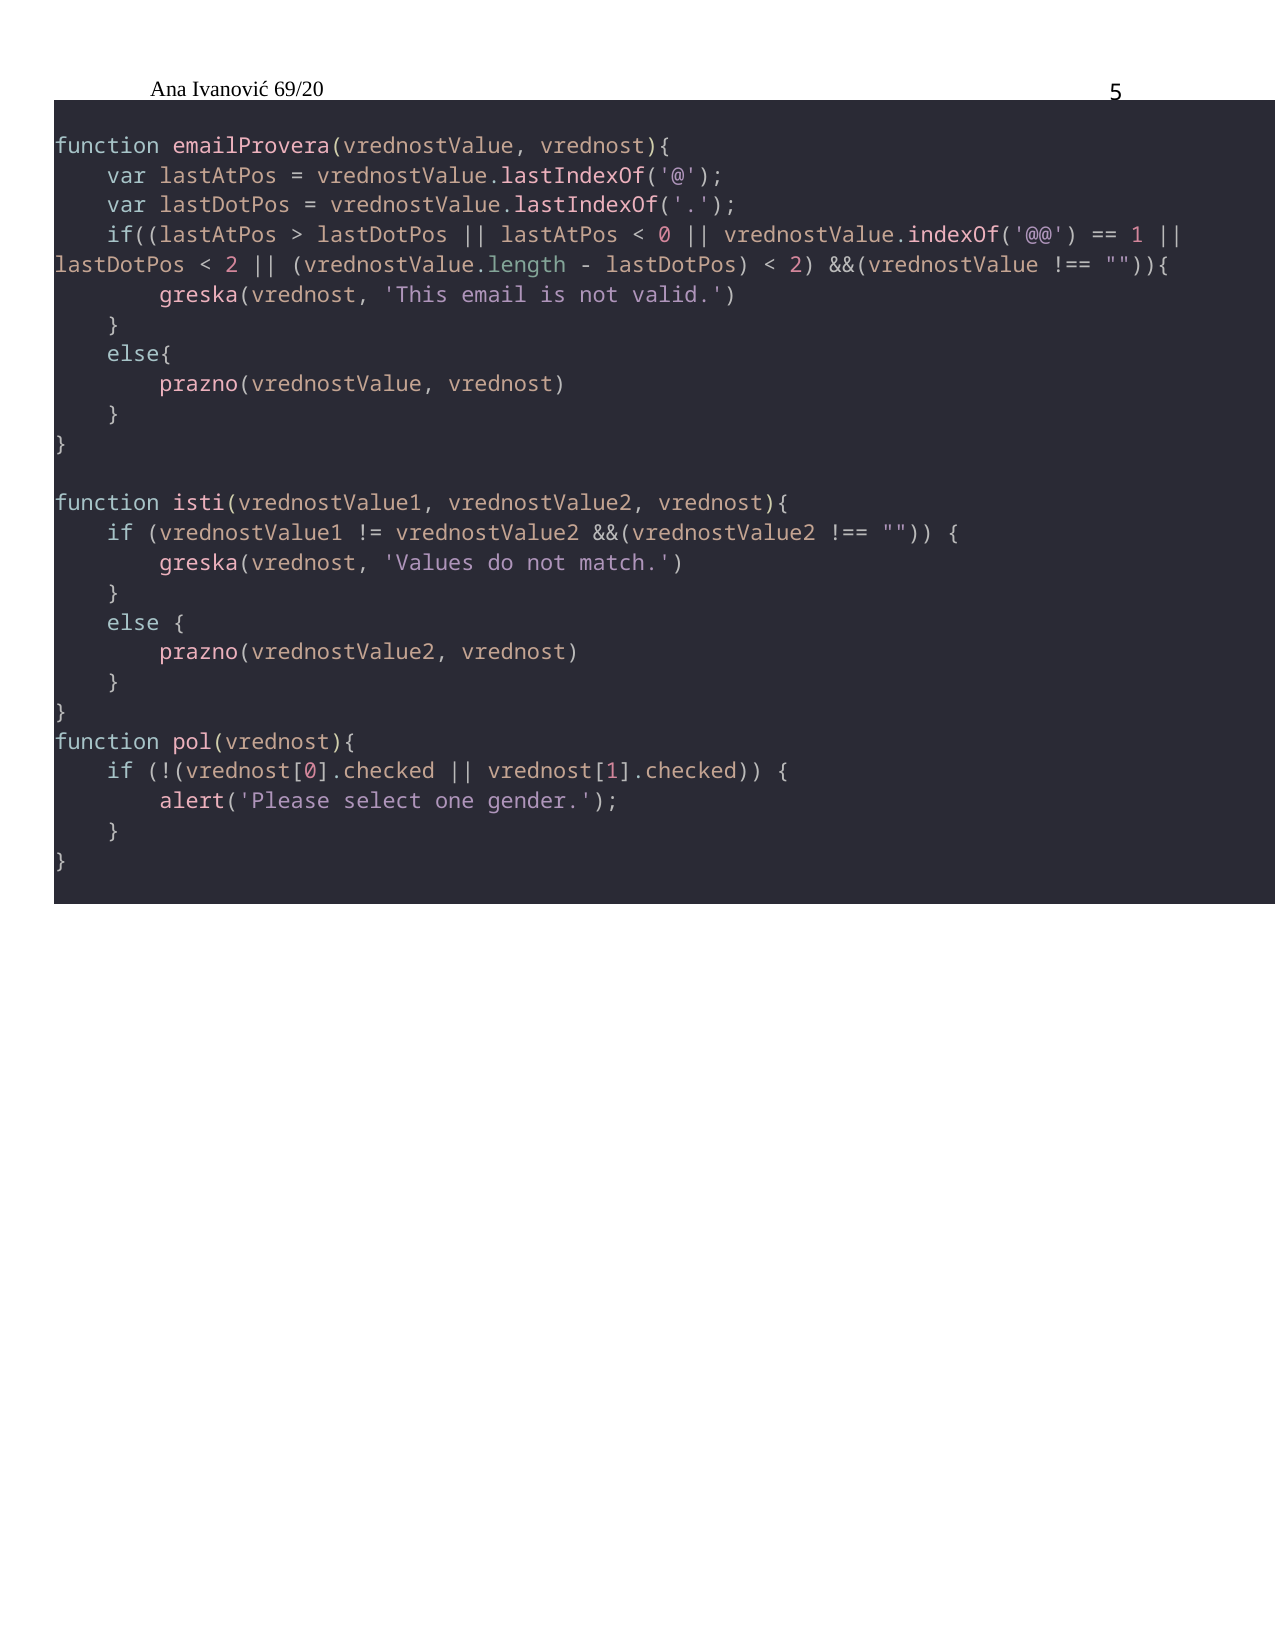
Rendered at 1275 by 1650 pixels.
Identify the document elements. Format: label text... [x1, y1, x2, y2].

text } [54, 845, 1275, 874]
text } [54, 398, 1275, 428]
text function isti(vrednostValue1, vrednostValue2, vrednost){ [54, 487, 1275, 517]
text prazno(vrednostValue, vrednost) [54, 368, 1275, 398]
text if((lastAtPos > lastDotPos || lastAtPos < 0 || vrednostValue.indexOf('@@') == 1 || lastDotPos < 2 || (vrednostValue.length - lastDotPos) < 2) &&(vrednostValue !== "")){ [54, 219, 1275, 279]
text } [54, 666, 1275, 696]
text } [54, 696, 1275, 726]
text alert('Please select one gender.'); [54, 785, 1275, 815]
text } [54, 428, 1275, 457]
text greska(vrednost, 'Values do not match.') [54, 547, 1275, 577]
text greska(vrednost, 'This email is not valid.') [54, 279, 1275, 308]
text if (vrednostValue1 != vrednostValue2 &&(vrednostValue2 !== "")) { [54, 517, 1275, 547]
text } [54, 815, 1275, 845]
text function pol(vrednost){ [54, 726, 1275, 755]
text else{ [54, 338, 1275, 368]
text function emailProvera(vrednostValue, vrednost){ [54, 130, 1275, 159]
text else { [54, 606, 1275, 636]
text } [54, 308, 1275, 338]
text var lastDotPos = vrednostValue.lastIndexOf('.'); [54, 189, 1275, 219]
text prazno(vrednostValue2, vrednost) [54, 636, 1275, 666]
text } [54, 577, 1275, 606]
text var lastAtPos = vrednostValue.lastIndexOf('@'); [54, 159, 1275, 189]
text if (!(vrednost[0].checked || vrednost[1].checked)) { [54, 755, 1275, 785]
